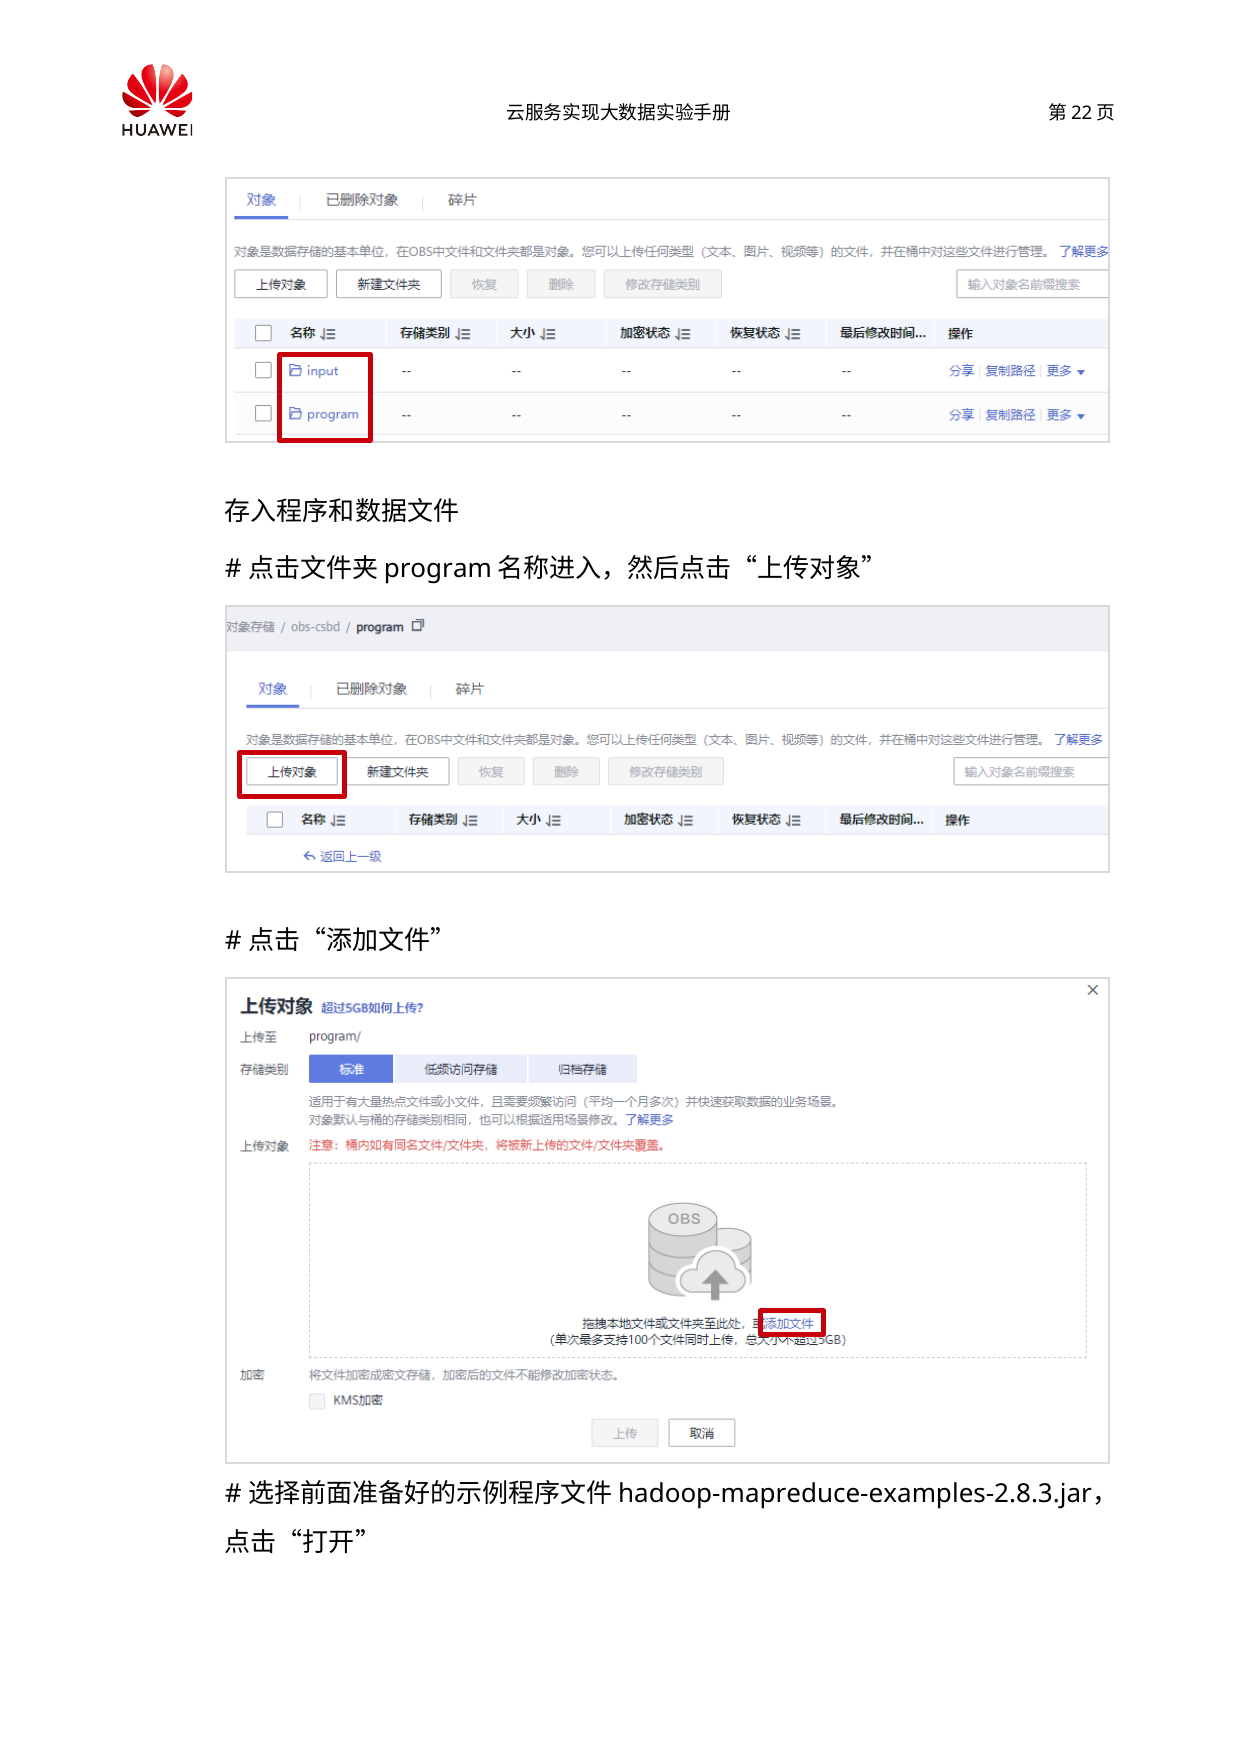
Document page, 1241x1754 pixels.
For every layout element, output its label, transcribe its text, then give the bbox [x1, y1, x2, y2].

text # 点击“添加文件” [224, 919, 1122, 957]
picture [227, 179, 1108, 441]
picture [227, 607, 1108, 871]
picture [122, 64, 193, 136]
picture [282, 357, 368, 438]
picture [227, 979, 1108, 1462]
text # 选择前面准备好的示例程序文件hadoop-mapreduce-examples-2.8.3.jar，点击“打开” [224, 1472, 1122, 1559]
text # 点击文件夹program名称进入，然后点击“上传对象” [224, 547, 1122, 585]
text 存入程序和数据文件 [224, 490, 1122, 528]
